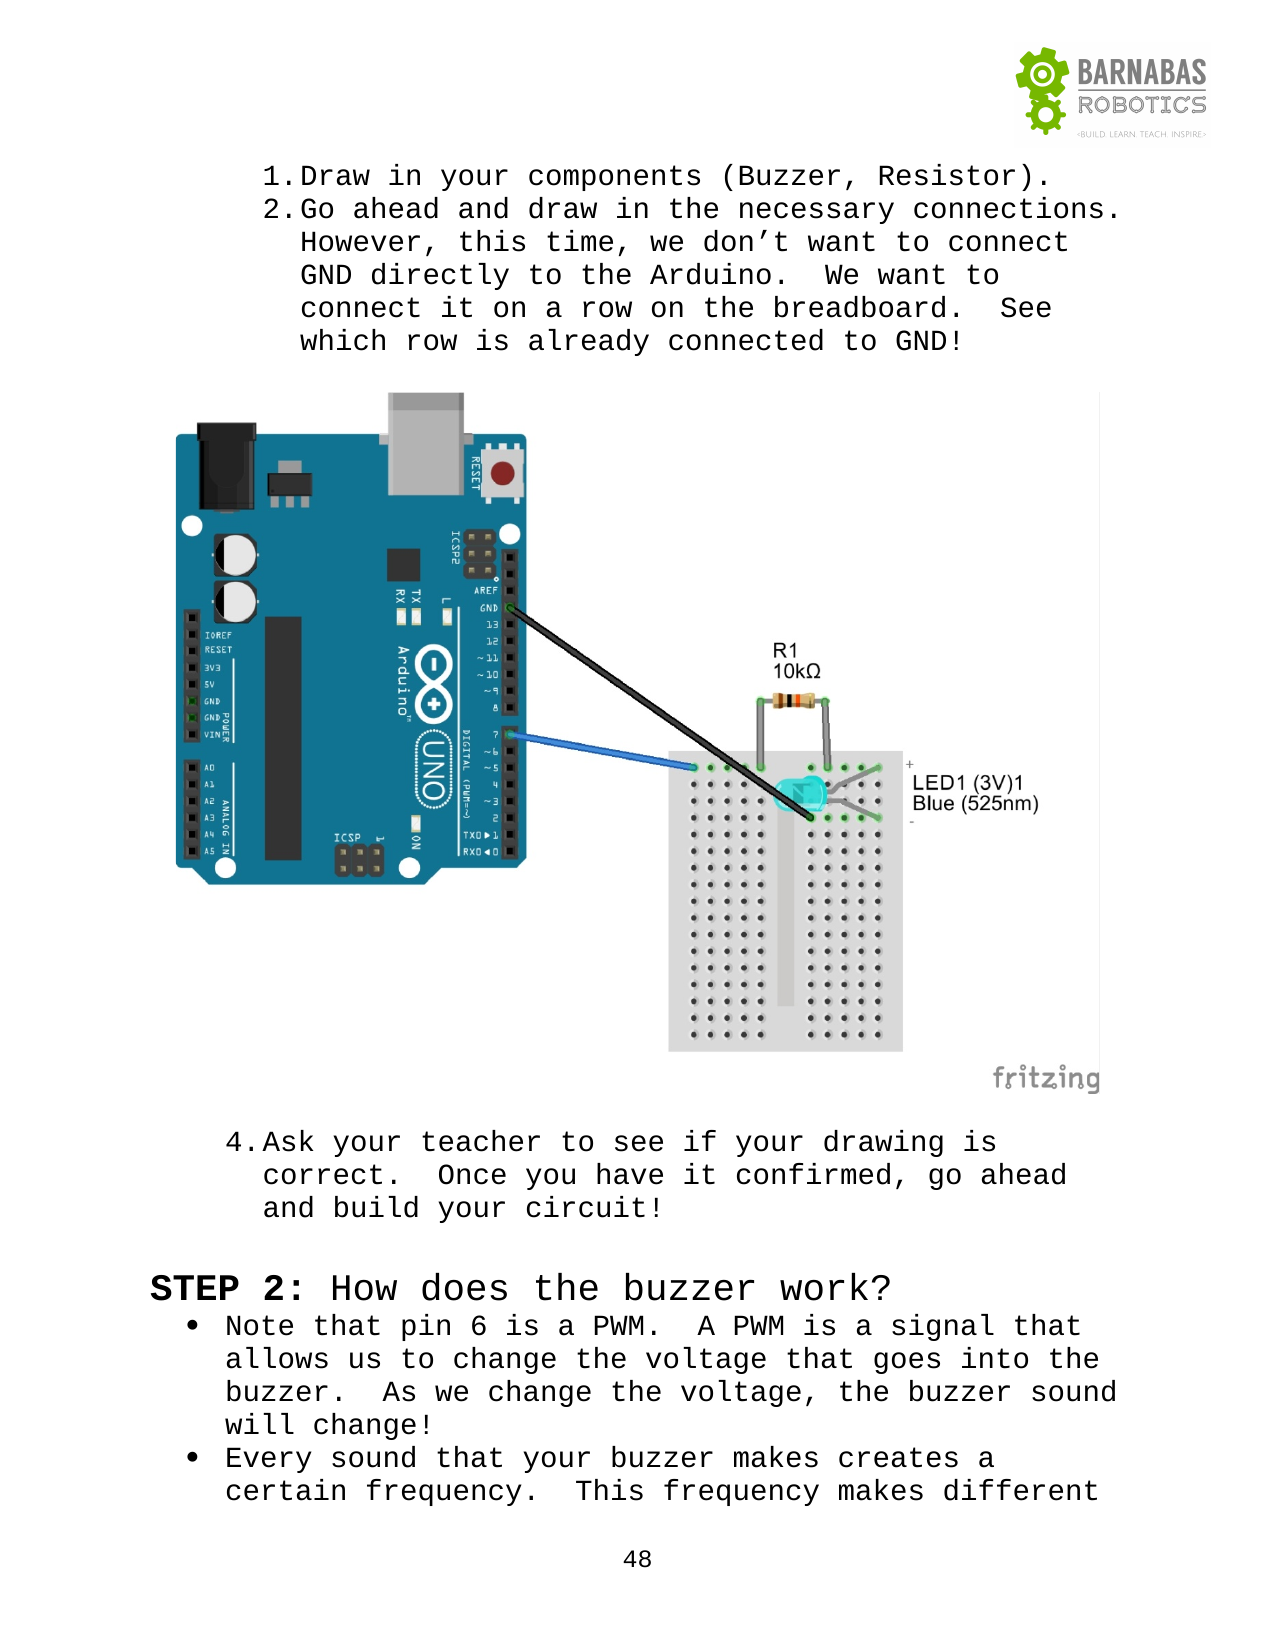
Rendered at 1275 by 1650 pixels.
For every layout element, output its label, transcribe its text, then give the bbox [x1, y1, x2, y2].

list Note that pin 6 is a PWM. A PWM is a signal that allows us to change the voltage that goes into the buzzer. As we change the voltage, the buzzer sound will change! [187, 1311, 1125, 1443]
list Go ahead and draw in the necessary connections. However, this time, we don’t want to connect GND directly to the Arduino. We want to connect it on a row on the breadboard. See which row is already connected to GND! [262, 194, 1125, 359]
list Draw in your components (Buzzer, Resistor). [262, 161, 1125, 194]
picture [175, 392, 1100, 1094]
text STEP 2: How does the buzzer work? [150, 1269, 1125, 1311]
list Ask your teacher to see if your drawing is correct. Once you have it confirmed, go ahead and build your circuit! [225, 1127, 1125, 1226]
picture [1013, 42, 1212, 148]
